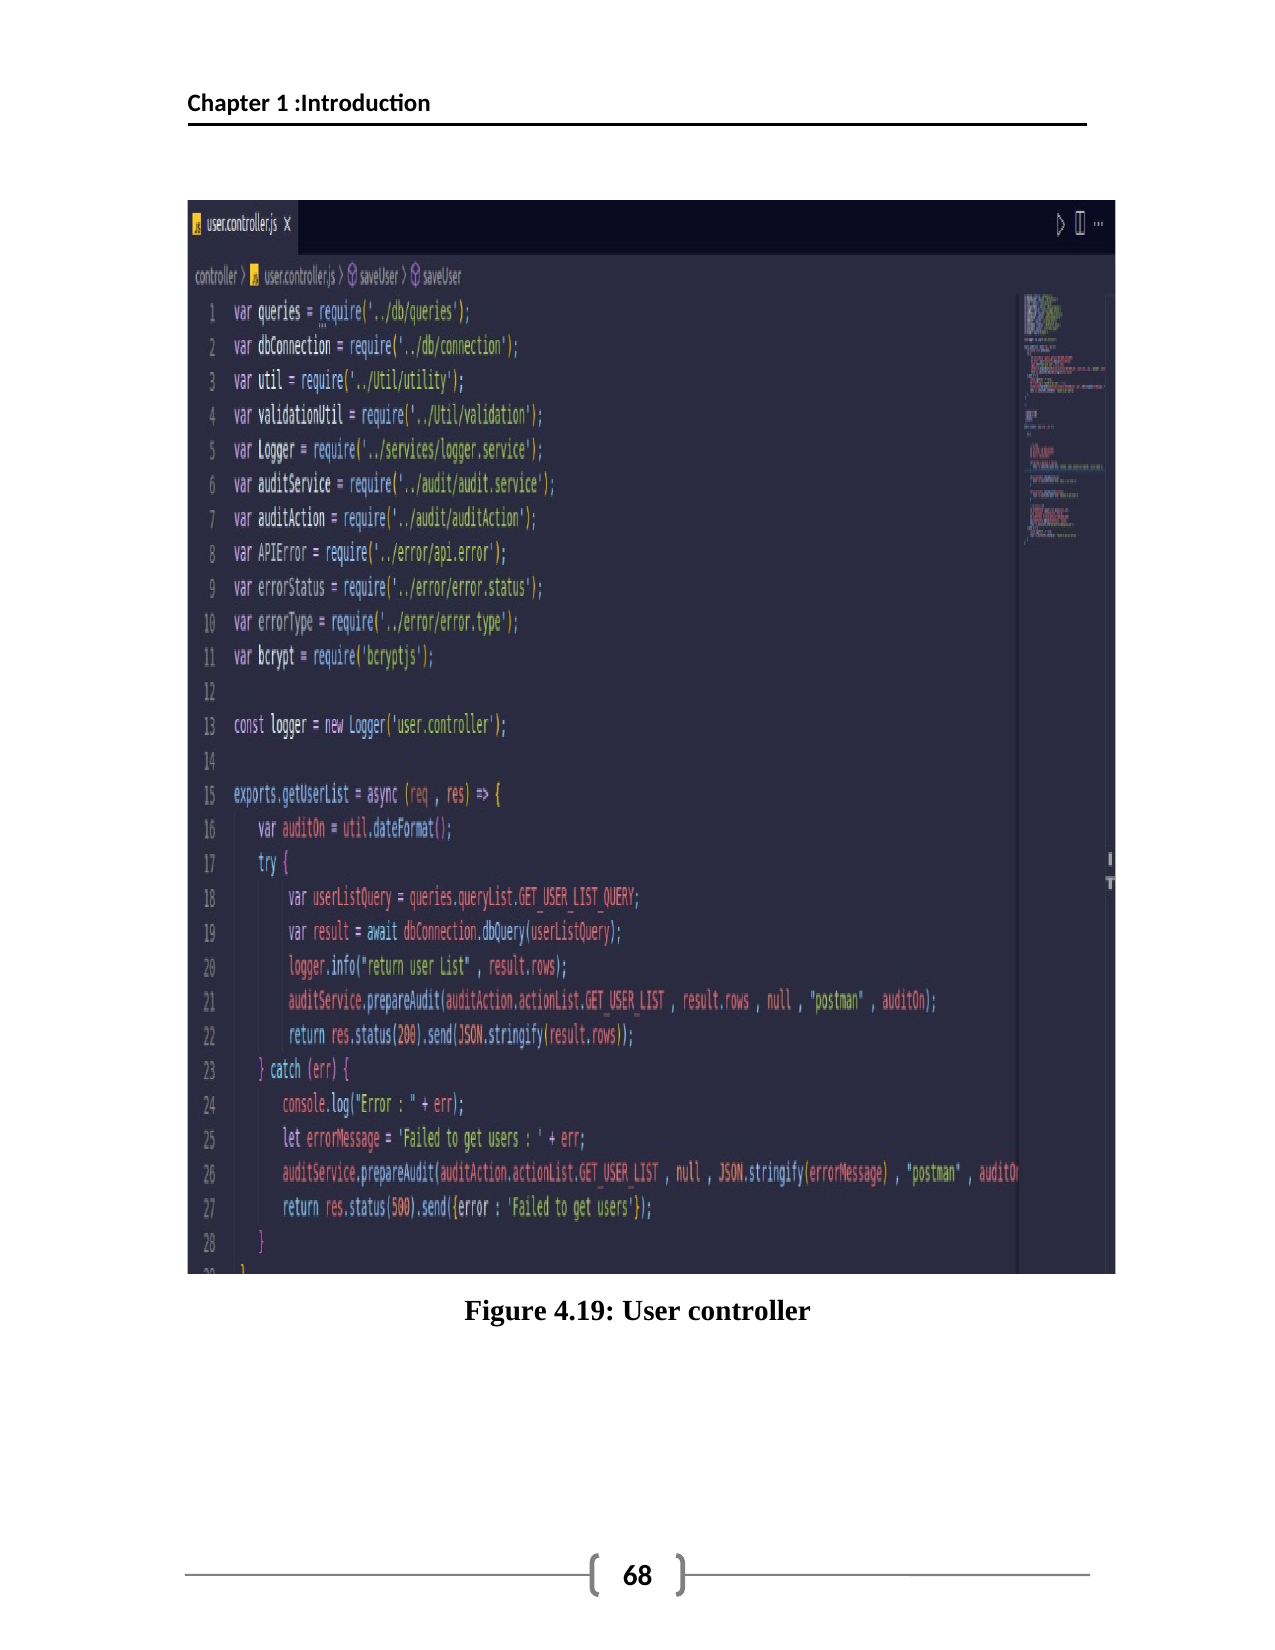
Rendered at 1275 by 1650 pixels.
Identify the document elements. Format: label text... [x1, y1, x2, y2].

picture [187, 200, 1116, 1274]
text Figure 4.19: User controller [187, 1293, 1087, 1326]
